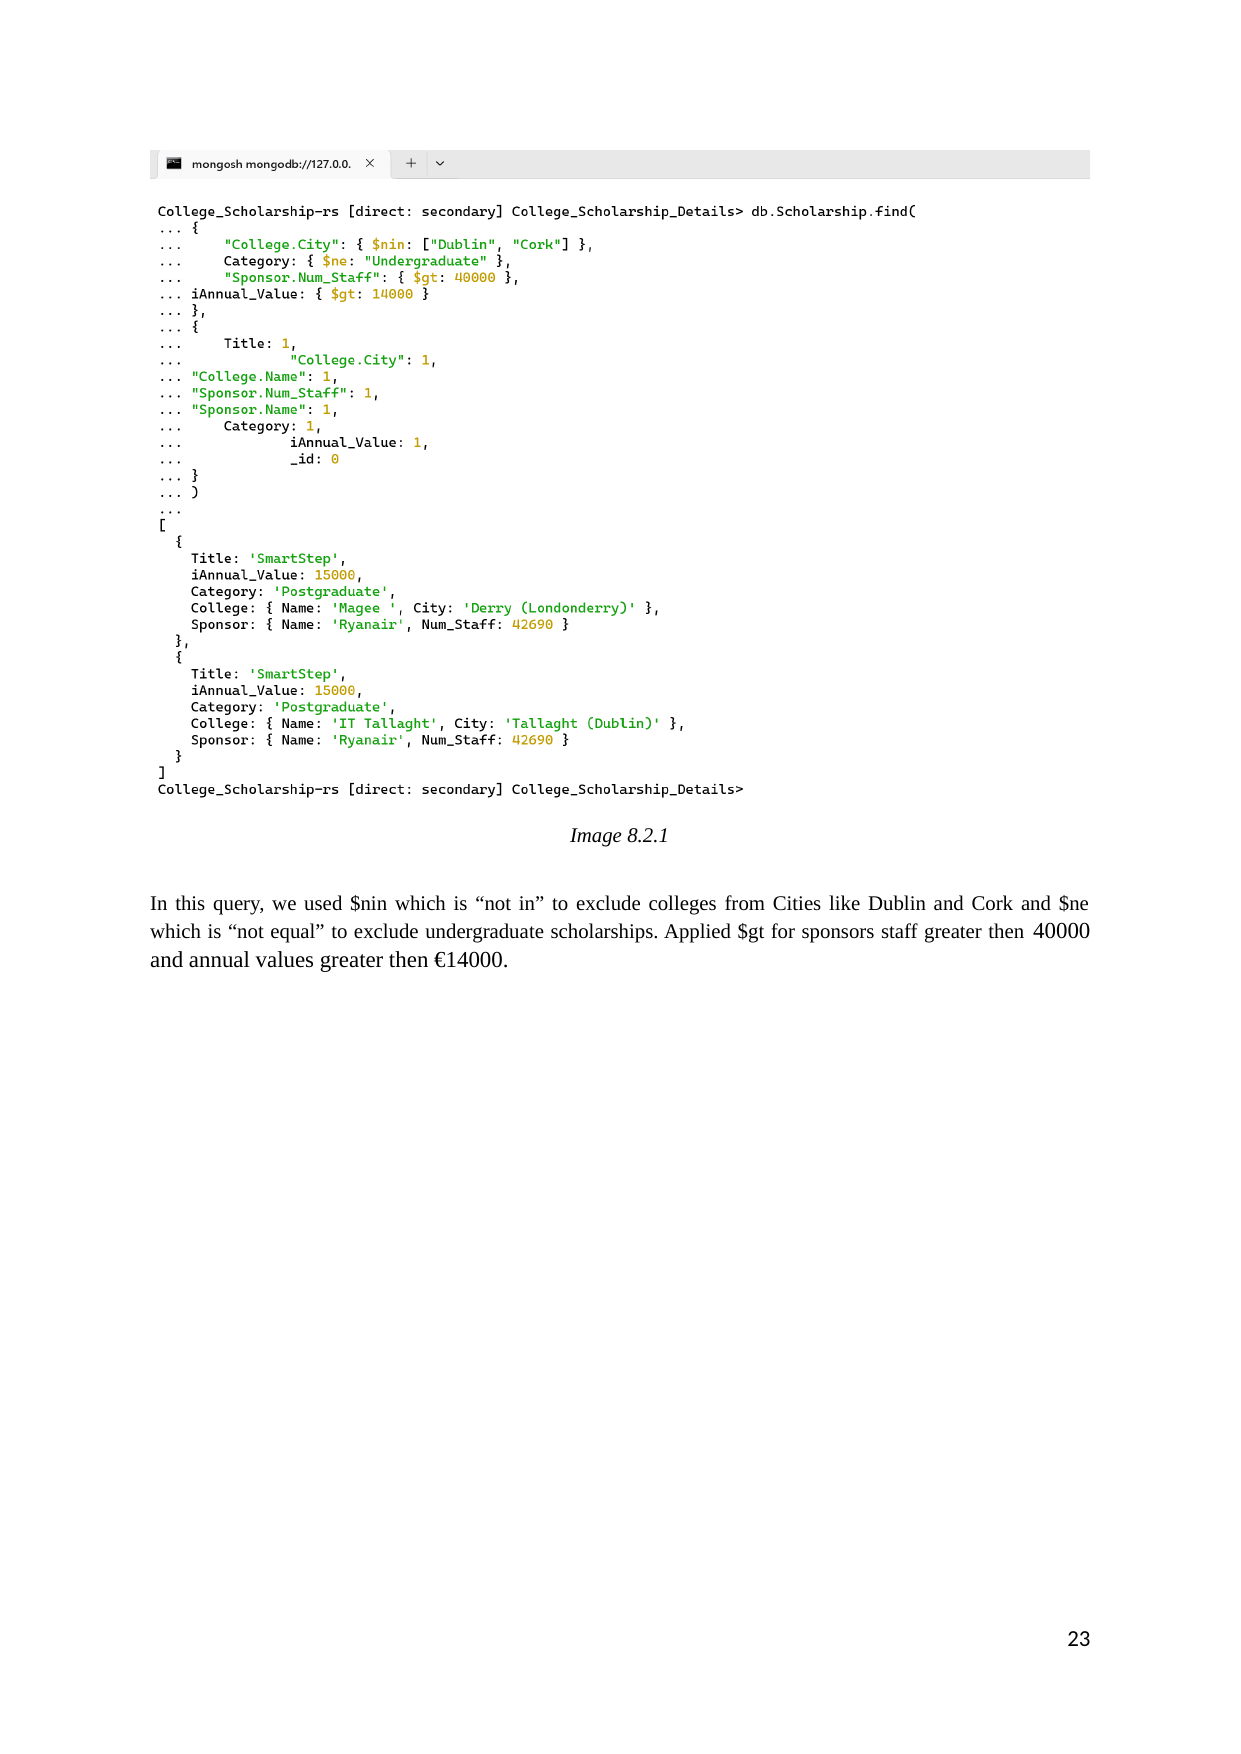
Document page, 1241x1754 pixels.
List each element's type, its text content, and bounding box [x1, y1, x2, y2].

text In this query, we used $nin which is “not in” to exclude colleges from Cities like Dublin and Cork and $ne which is “not equal” to exclude undergraduate scholarships. Applied $gt for sponsors staff greater then 40000 and annual values greater then €14000. [150, 891, 1090, 972]
picture [150, 150, 1091, 804]
text Image 8.2.1 [150, 822, 1090, 847]
